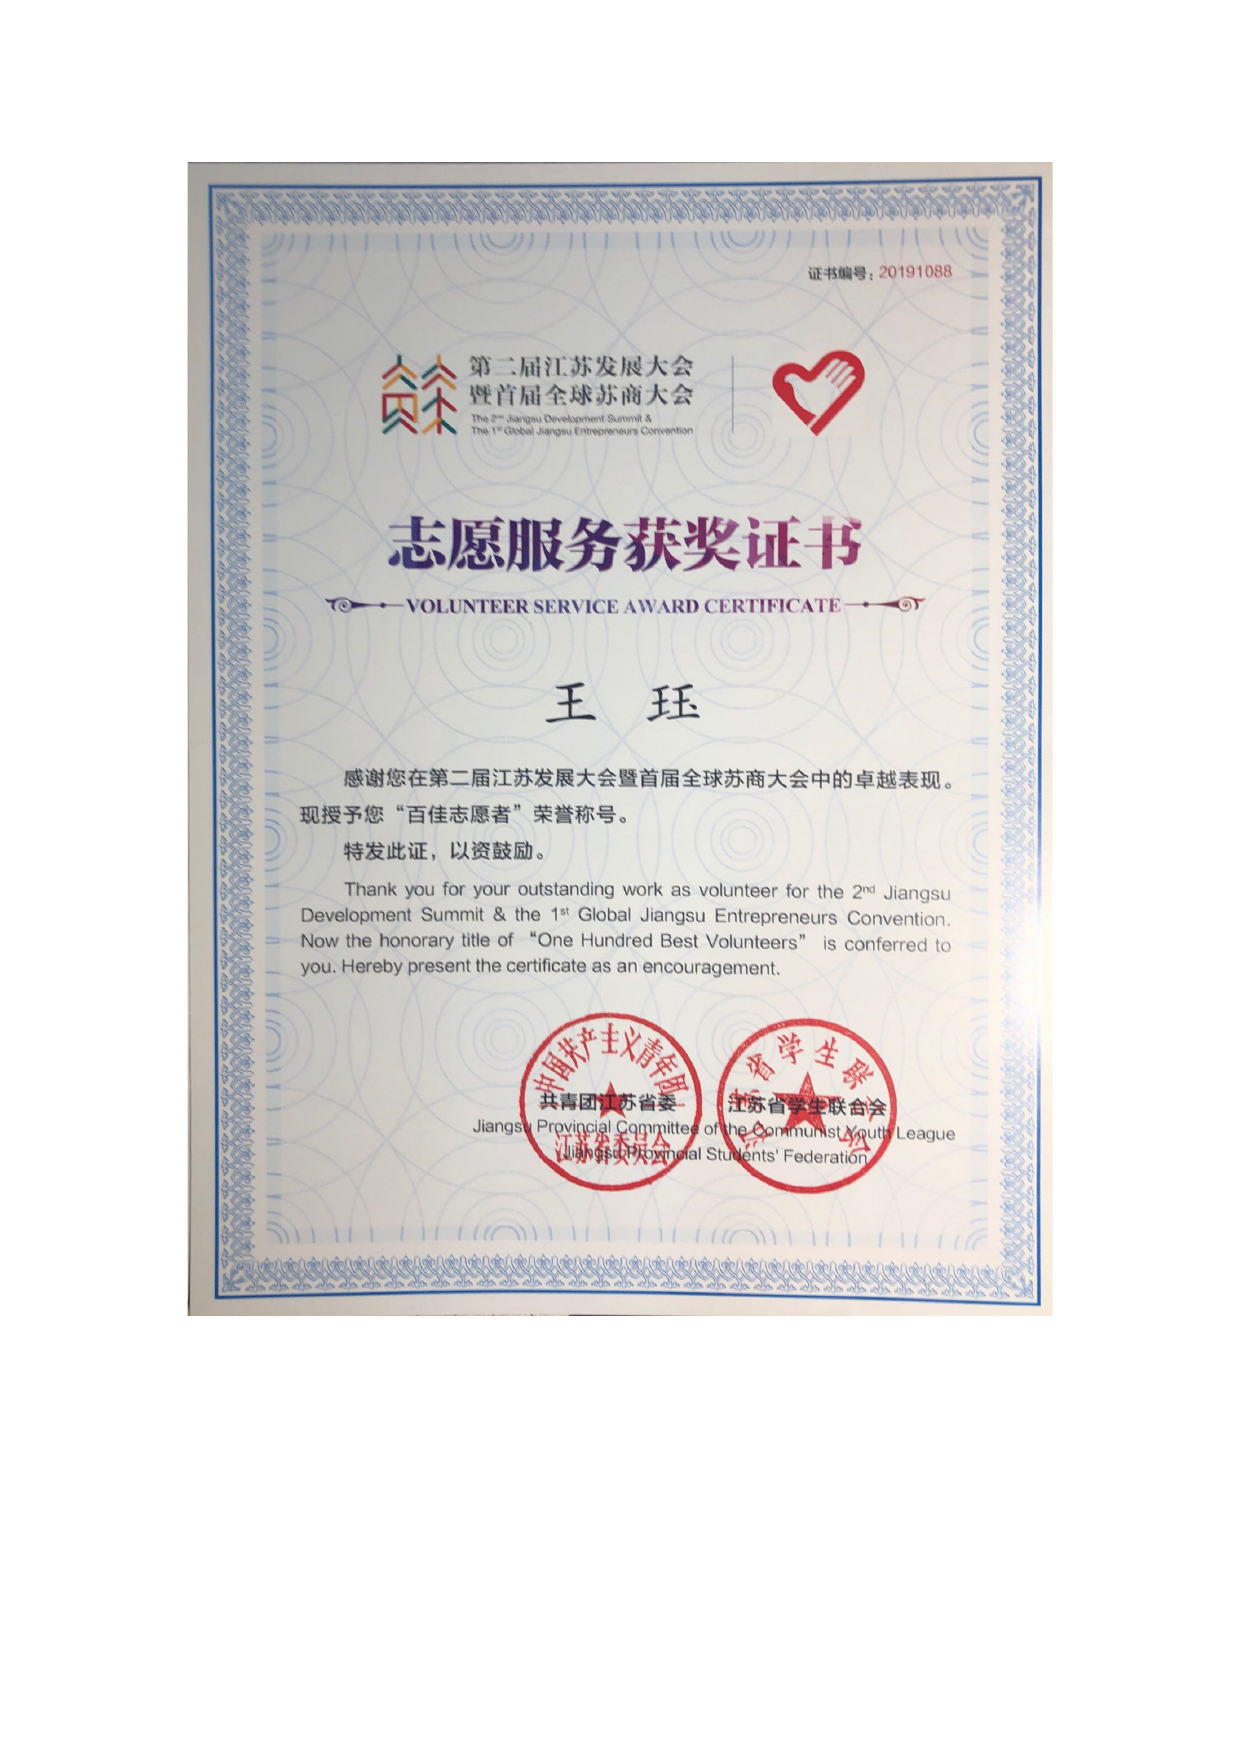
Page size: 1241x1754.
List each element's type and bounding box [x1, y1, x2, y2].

picture [187, 162, 1053, 1316]
